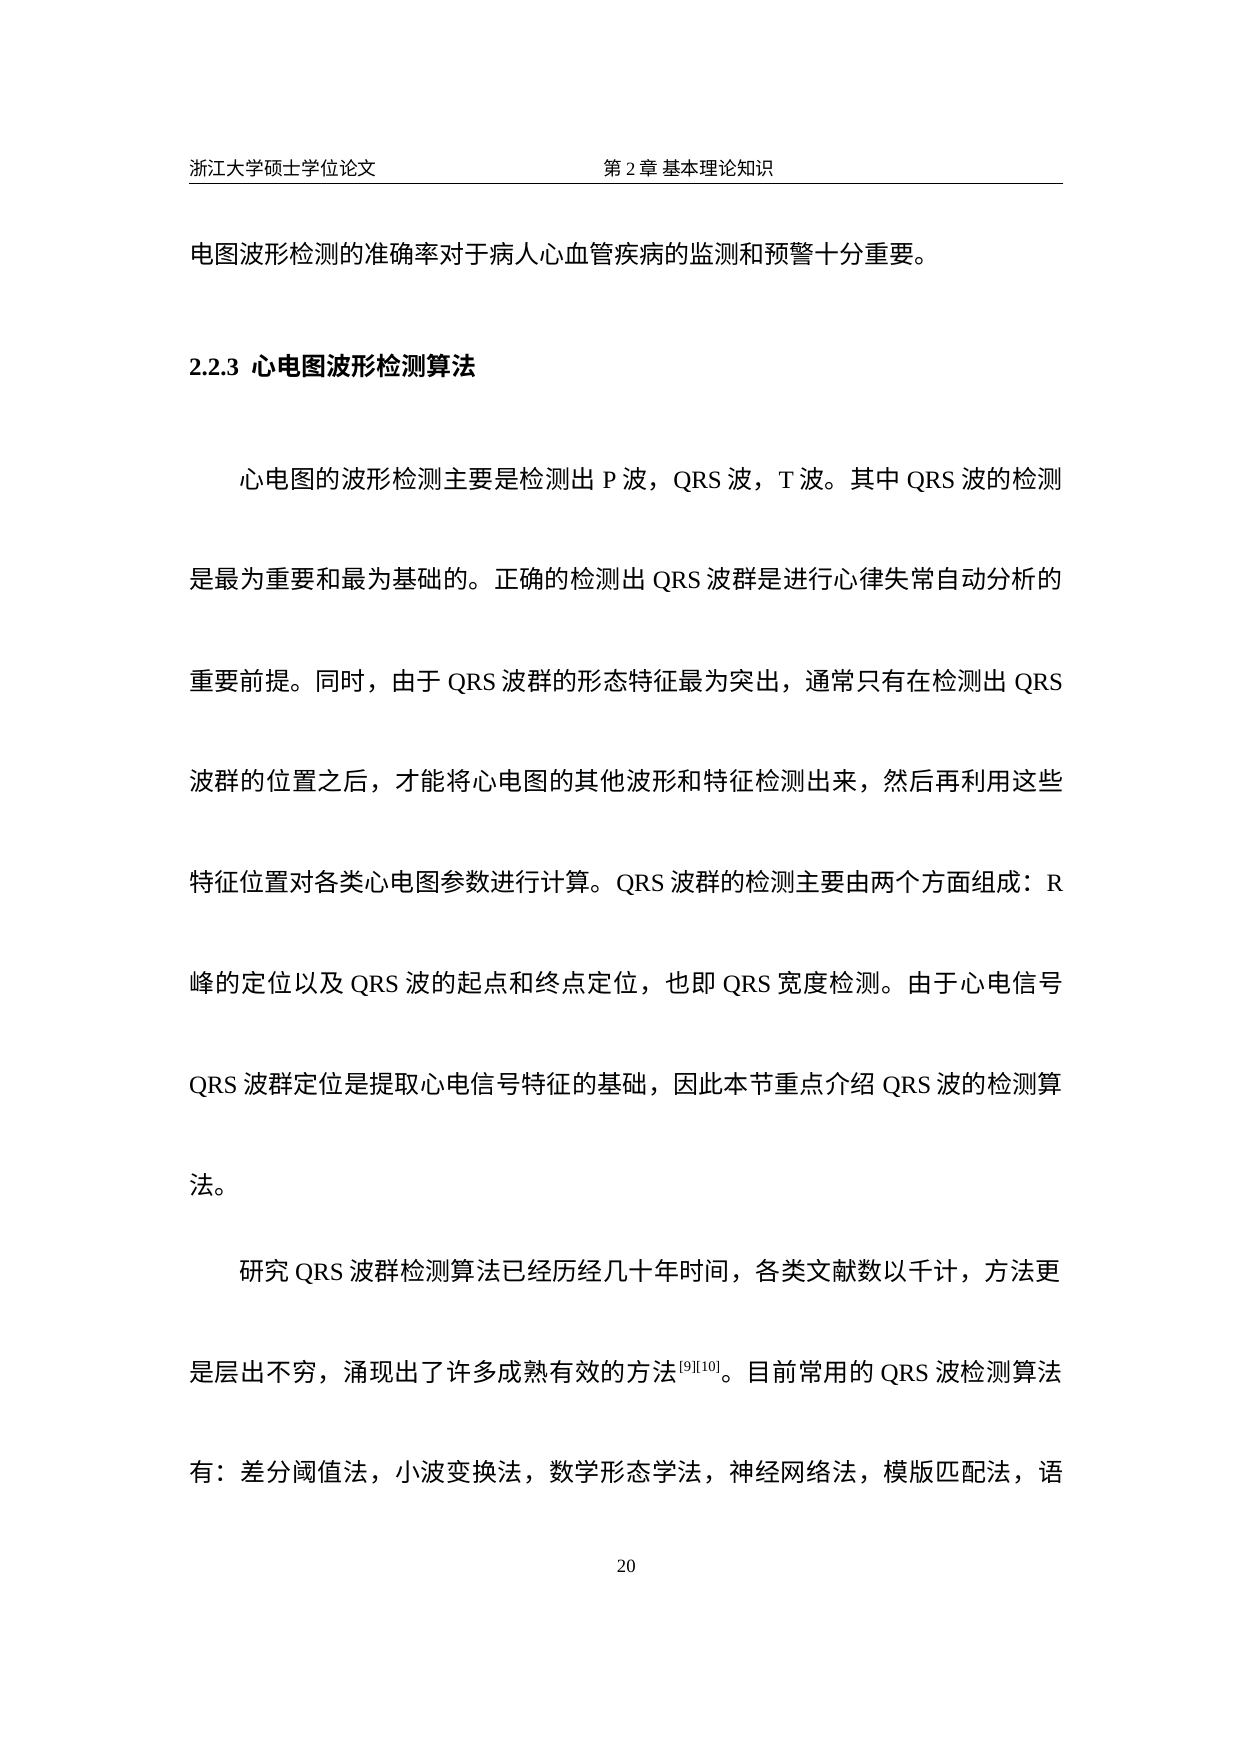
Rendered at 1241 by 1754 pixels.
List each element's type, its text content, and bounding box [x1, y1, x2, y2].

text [189, 1236, 1063, 1505]
subtitle 2.2.3 心电图波形检测算法 [189, 331, 1063, 398]
text 心电图的波形检测主要是检测出P波，QRS波，T波。其中QRS波的检测是最为重要和最为基础的。正确的检测出QRS波群是进行心律失常自动分析的重要前提。同时，由于QRS波群的形态特征最为突出，通常只有在检测出QRS波群的位置之后，才能将心电图的其他波形和特征检测出来，然后再利用这些特征位置对各类心电图参数进行计算。QRS波群的检测主要由两个方面组成：R峰的定位以及QRS波的起点和终点定位，也即QRS宽度检测。由于心电信号QRS波群定位是提取心电信号特征的基础，因此本节重点介绍QRS波的检测算法。 [189, 443, 1063, 1217]
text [189, 218, 1063, 286]
